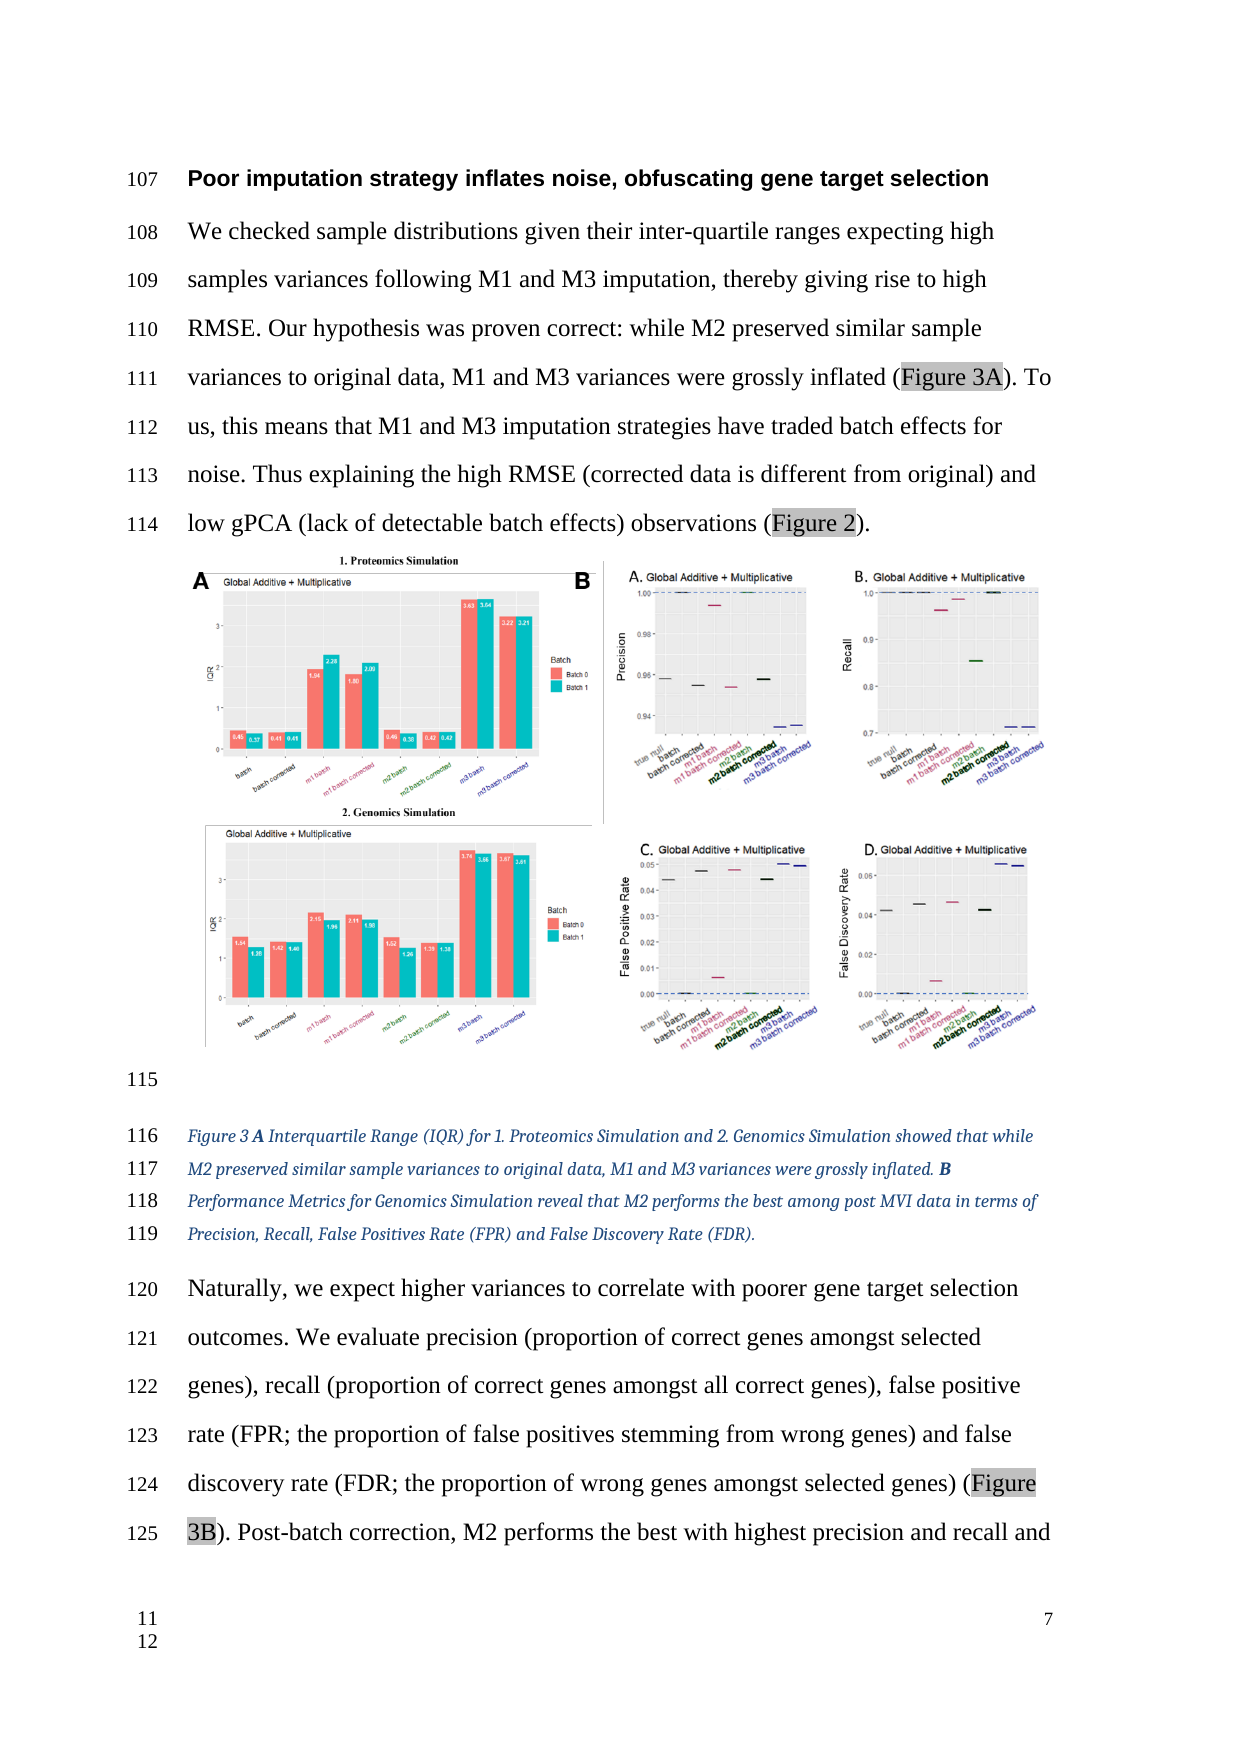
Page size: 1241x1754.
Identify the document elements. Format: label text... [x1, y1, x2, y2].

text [187, 1271, 1053, 1547]
subtitle Poor imputation strategy inflates noise, obfuscating gene target selection [187, 162, 1053, 194]
text We checked sample distributions given their inter-quartile ranges expecting high samples variances following M1 and M3 imputation, thereby giving rise to high RMSE. Our hypothesis was proven correct: while M2 preserved similar sample variances to original data, M1 and M3 variances were grossly inflated (Figure 3A). To us, this means that M1 and M3 imputation strategies have traded batch effects for noise. Thus explaining the high RMSE (corrected data is different from original) and low gPCA (lack of detectable batch effects) observations (Figure 2). [187, 214, 1053, 539]
text Figure 3 A Interquartile Range (IQR) for 1. Proteomics Simulation and 2. Genomics Simulation showed that while M2 preserved similar sample variances to original data, M1 and M3 variances were grossly inflated. B Performance Metrics for Genomics Simulation reveal that M2 performs the best among post MVI data in terms of Precision, Recall, False Positives Rate (FPR) and False Discovery Rate (FDR). [187, 1120, 1053, 1250]
